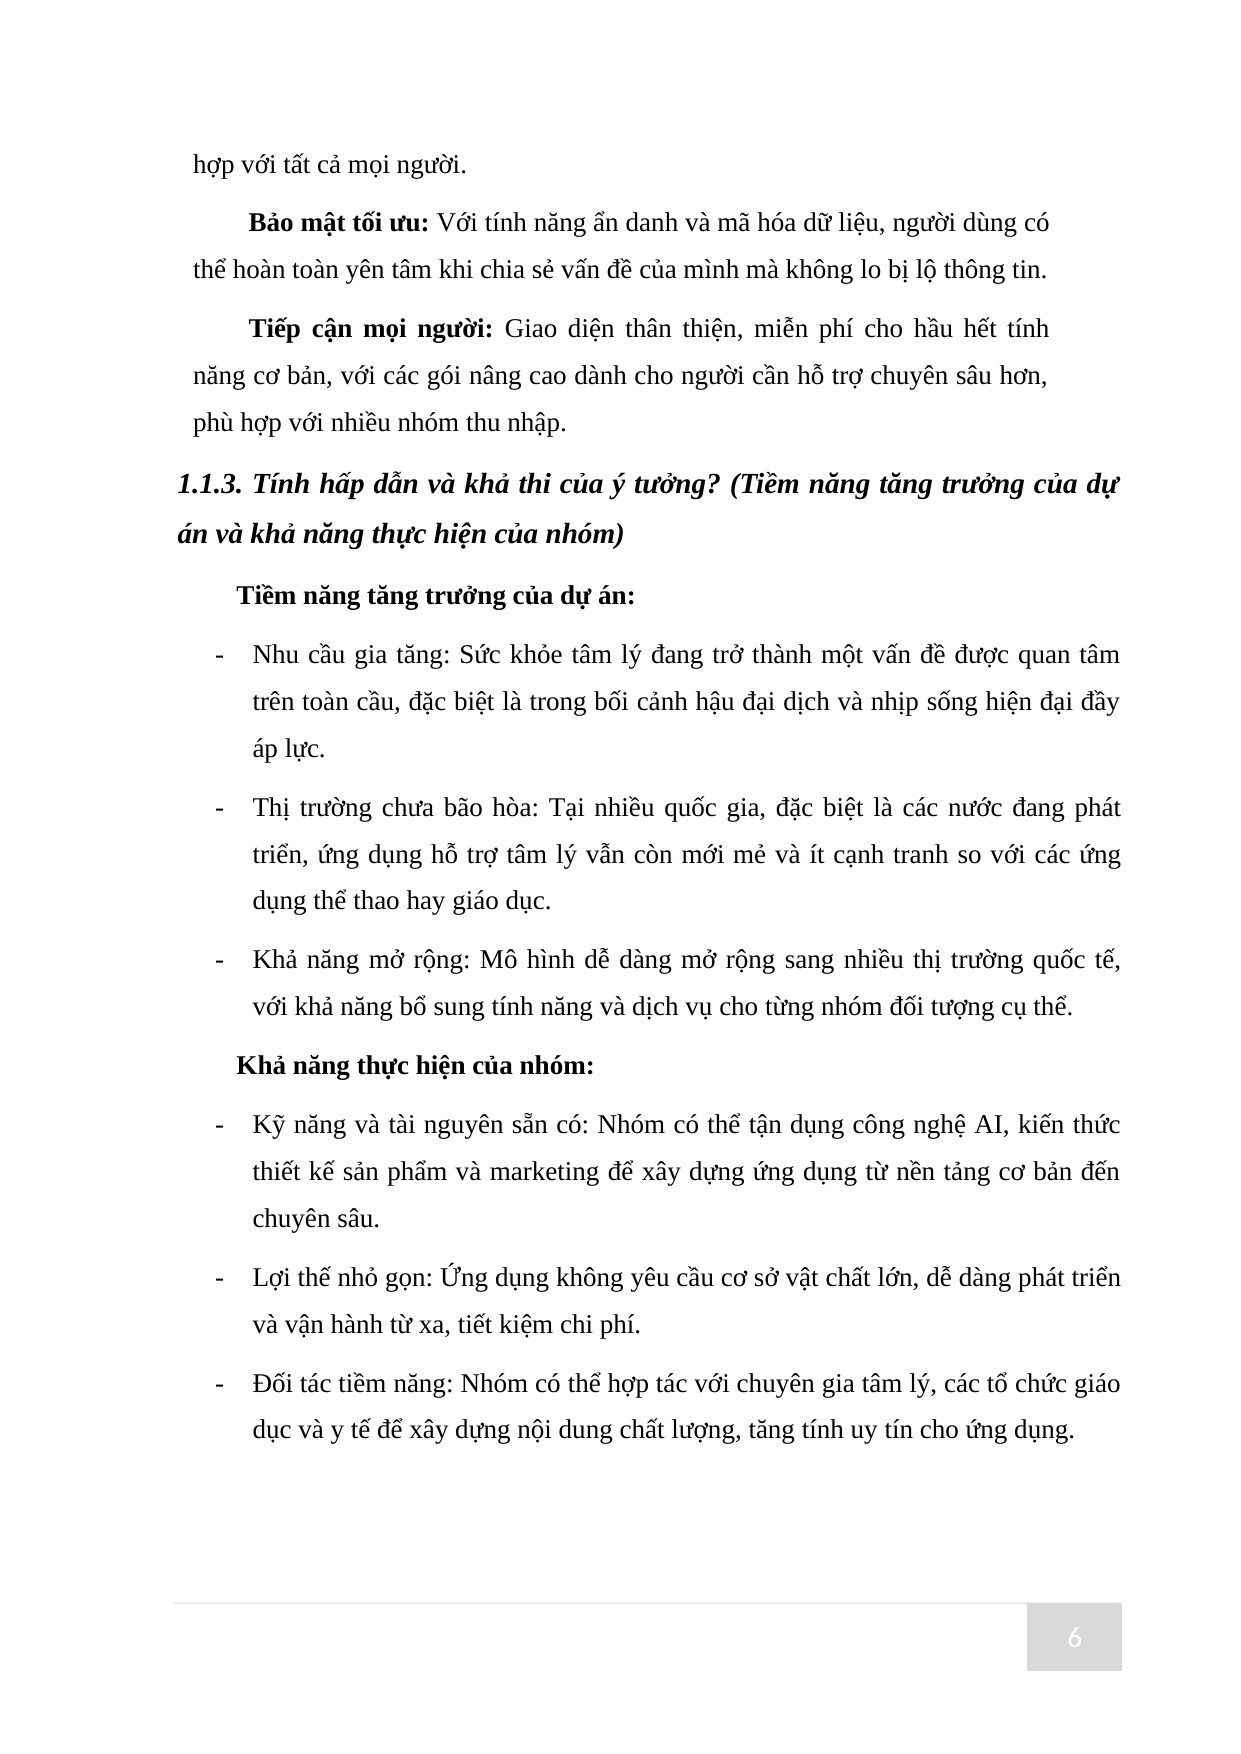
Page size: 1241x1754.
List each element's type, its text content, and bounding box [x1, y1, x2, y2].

list Lợi thế nhỏ gọn: Ứng dụng không yêu cầu cơ sở vật chất lớn, dễ dàng phát triển và vận hành từ xa, tiết kiệm chi phí. [215, 1261, 1122, 1339]
list Đối tác tiềm năng: Nhóm có thể hợp tác với chuyên gia tâm lý, các tổ chức giáo dục và y tế để xây dựng nội dung chất lượng, tăng tính uy tín cho ứng dụng. [215, 1367, 1122, 1445]
list Khả năng mở rộng: Mô hình dễ dàng mở rộng sang nhiều thị trường quốc tế, với khả năng bổ sung tính năng và dịch vụ cho từng nhóm đối tượng cụ thể. [215, 943, 1122, 1021]
text Tiềm năng tăng trưởng của dự án: [177, 579, 1122, 611]
list Nhu cầu gia tăng: Sức khỏe tâm lý đang trở thành một vấn đề được quan tâm trên toàn cầu, đặc biệt là trong bối cảnh hậu đại dịch và nhịp sống hiện đại đầy áp lực. [215, 638, 1122, 763]
subtitle 1.1.3. Tính hấp dẫn và khả thi của ý tưởng? (Tiềm năng tăng trưởng của dự án và khả năng thực hiện của nhóm) [177, 466, 1122, 550]
text Khả năng thực hiện của nhóm: [177, 1049, 1122, 1081]
text Tiếp cận mọi người: Giao diện thân thiện, miễn phí cho hầu hết tính năng cơ bản, với các gói nâng cao dành cho người cần hỗ trợ chuyên sâu hơn, phù hợp với nhiều nhóm thu nhập. [193, 312, 1050, 438]
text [193, 148, 1050, 179]
text Bảo mật tối ưu: Với tính năng ẩn danh và mã hóa dữ liệu, người dùng có thể hoàn toàn yên tâm khi chia sẻ vấn đề của mình mà không lo bị lộ thông tin. [193, 206, 1050, 284]
list Thị trường chưa bão hòa: Tại nhiều quốc gia, đặc biệt là các nước đang phát triển, ứng dụng hỗ trợ tâm lý vẫn còn mới mẻ và ít cạnh tranh so với các ứng dụng thể thao hay giáo dục. [215, 791, 1122, 916]
list Kỹ năng và tài nguyên sẵn có: Nhóm có thể tận dụng công nghệ AI, kiến thức thiết kế sản phẩm và marketing để xây dựng ứng dụng từ nền tảng cơ bản đến chuyên sâu. [215, 1108, 1122, 1233]
